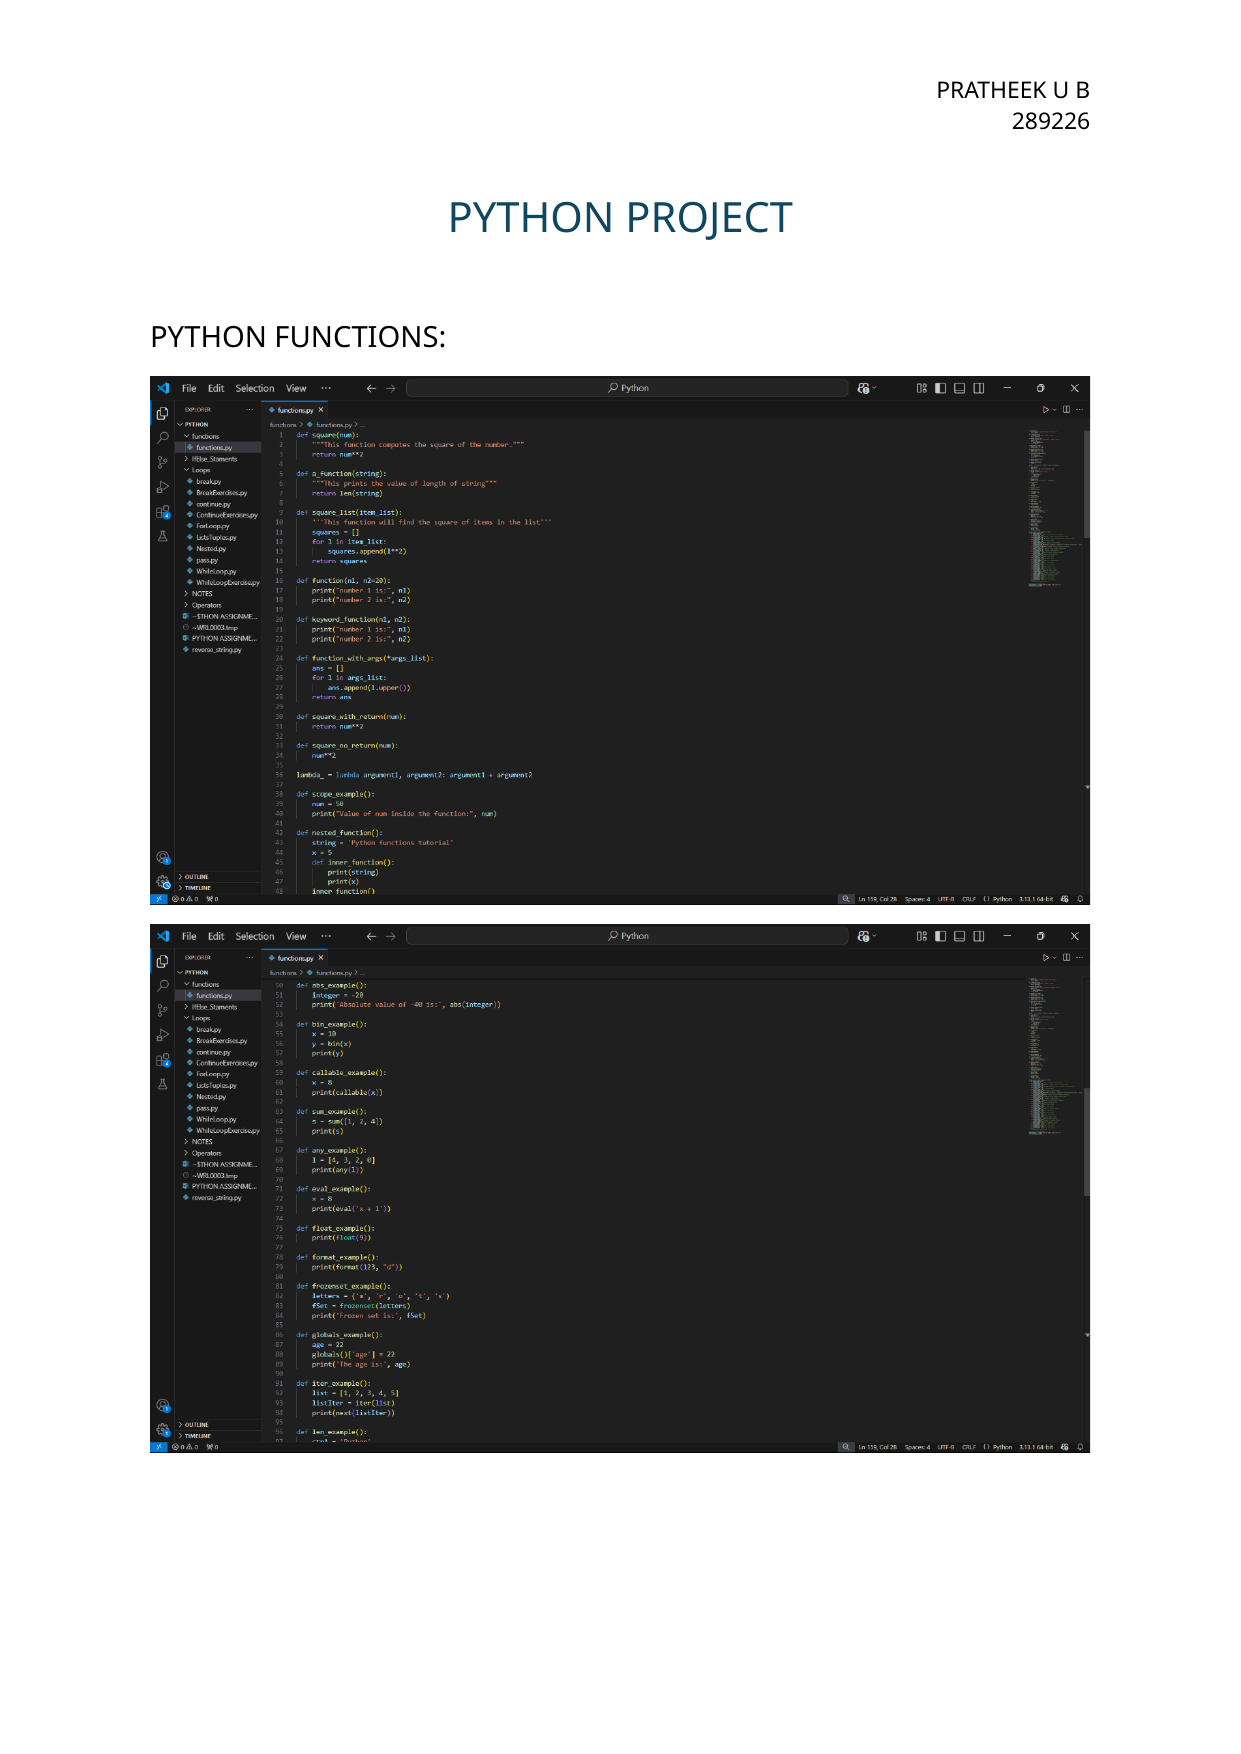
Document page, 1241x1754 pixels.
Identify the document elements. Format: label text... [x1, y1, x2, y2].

subtitle PYTHON PROJECT [150, 187, 1090, 244]
picture [150, 924, 1091, 1453]
text PYTHON FUNCTIONS: [150, 317, 1090, 356]
picture [150, 376, 1091, 905]
